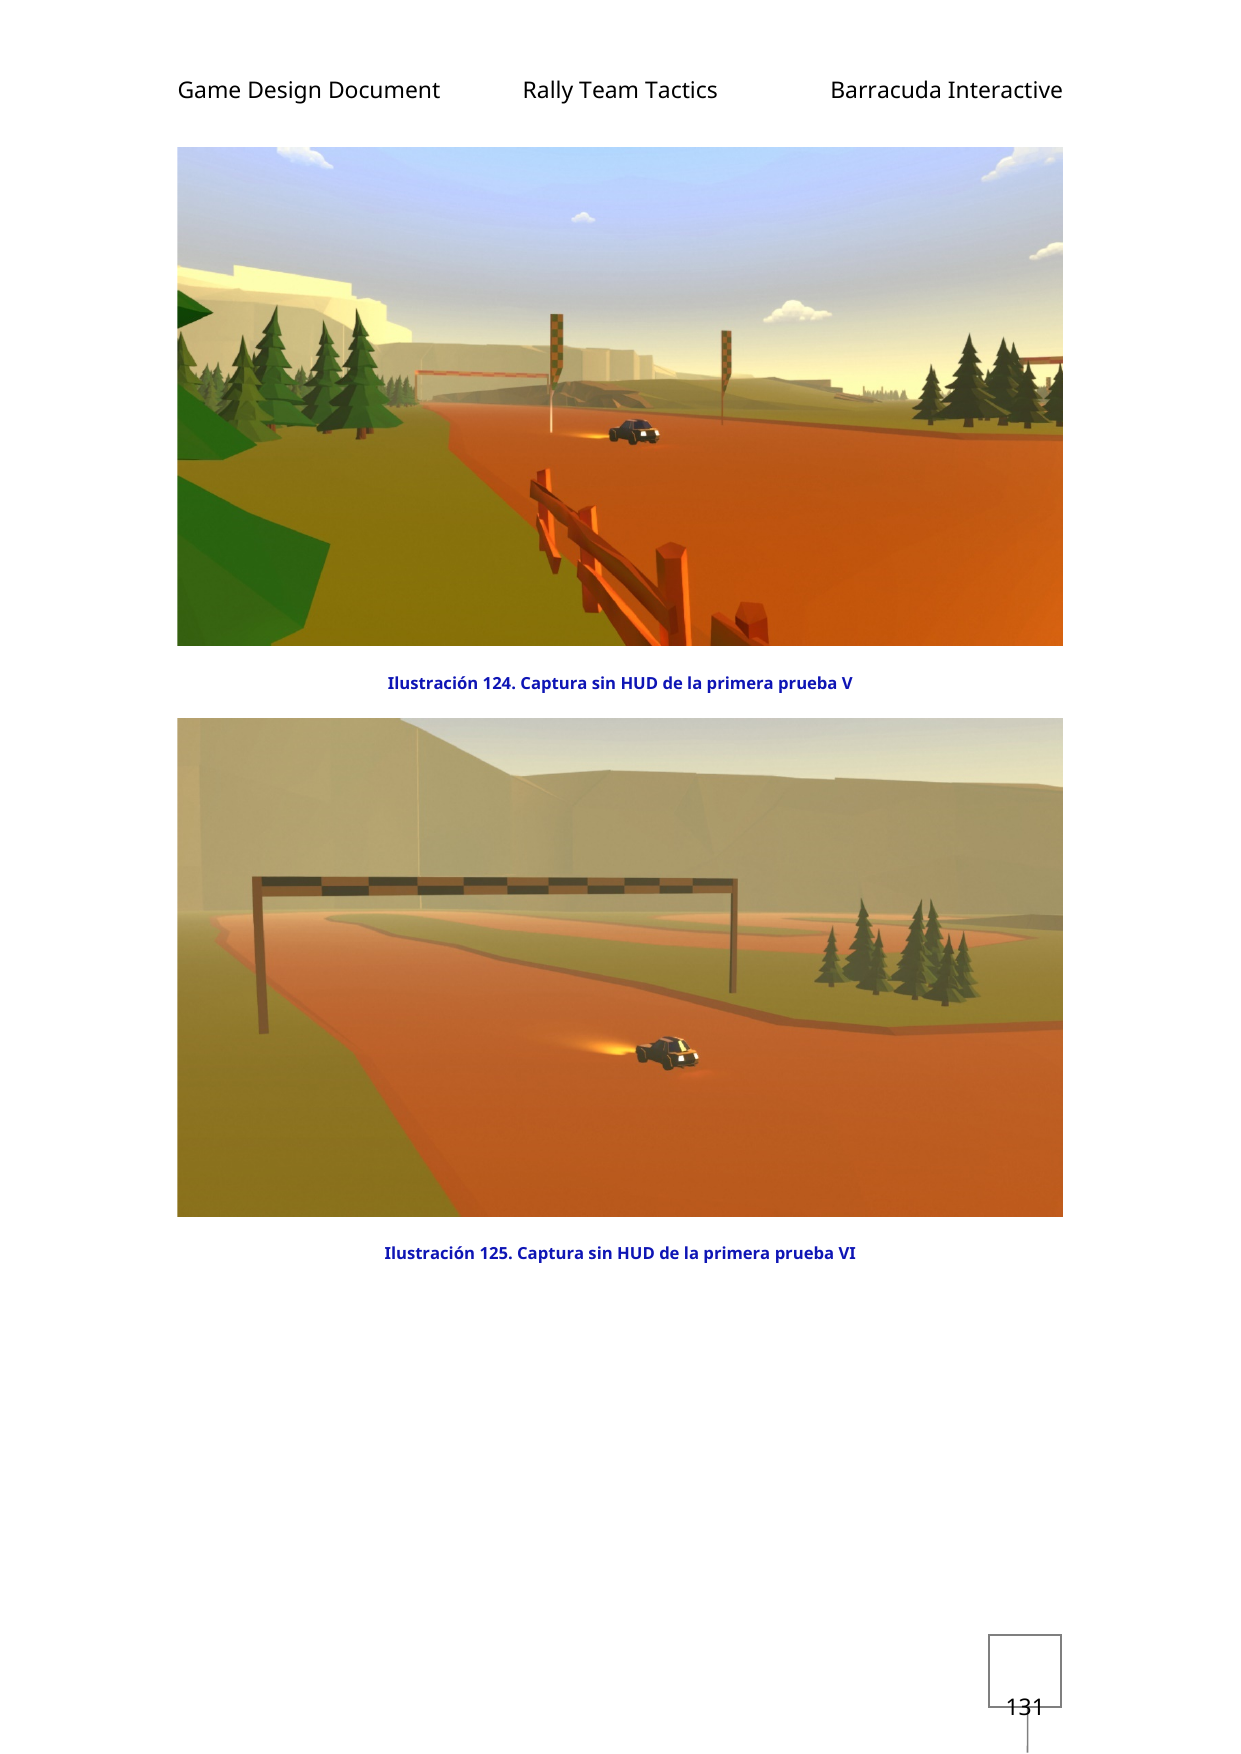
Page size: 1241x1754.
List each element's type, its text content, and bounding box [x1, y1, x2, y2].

picture [177, 718, 1063, 1217]
picture [177, 147, 1063, 646]
